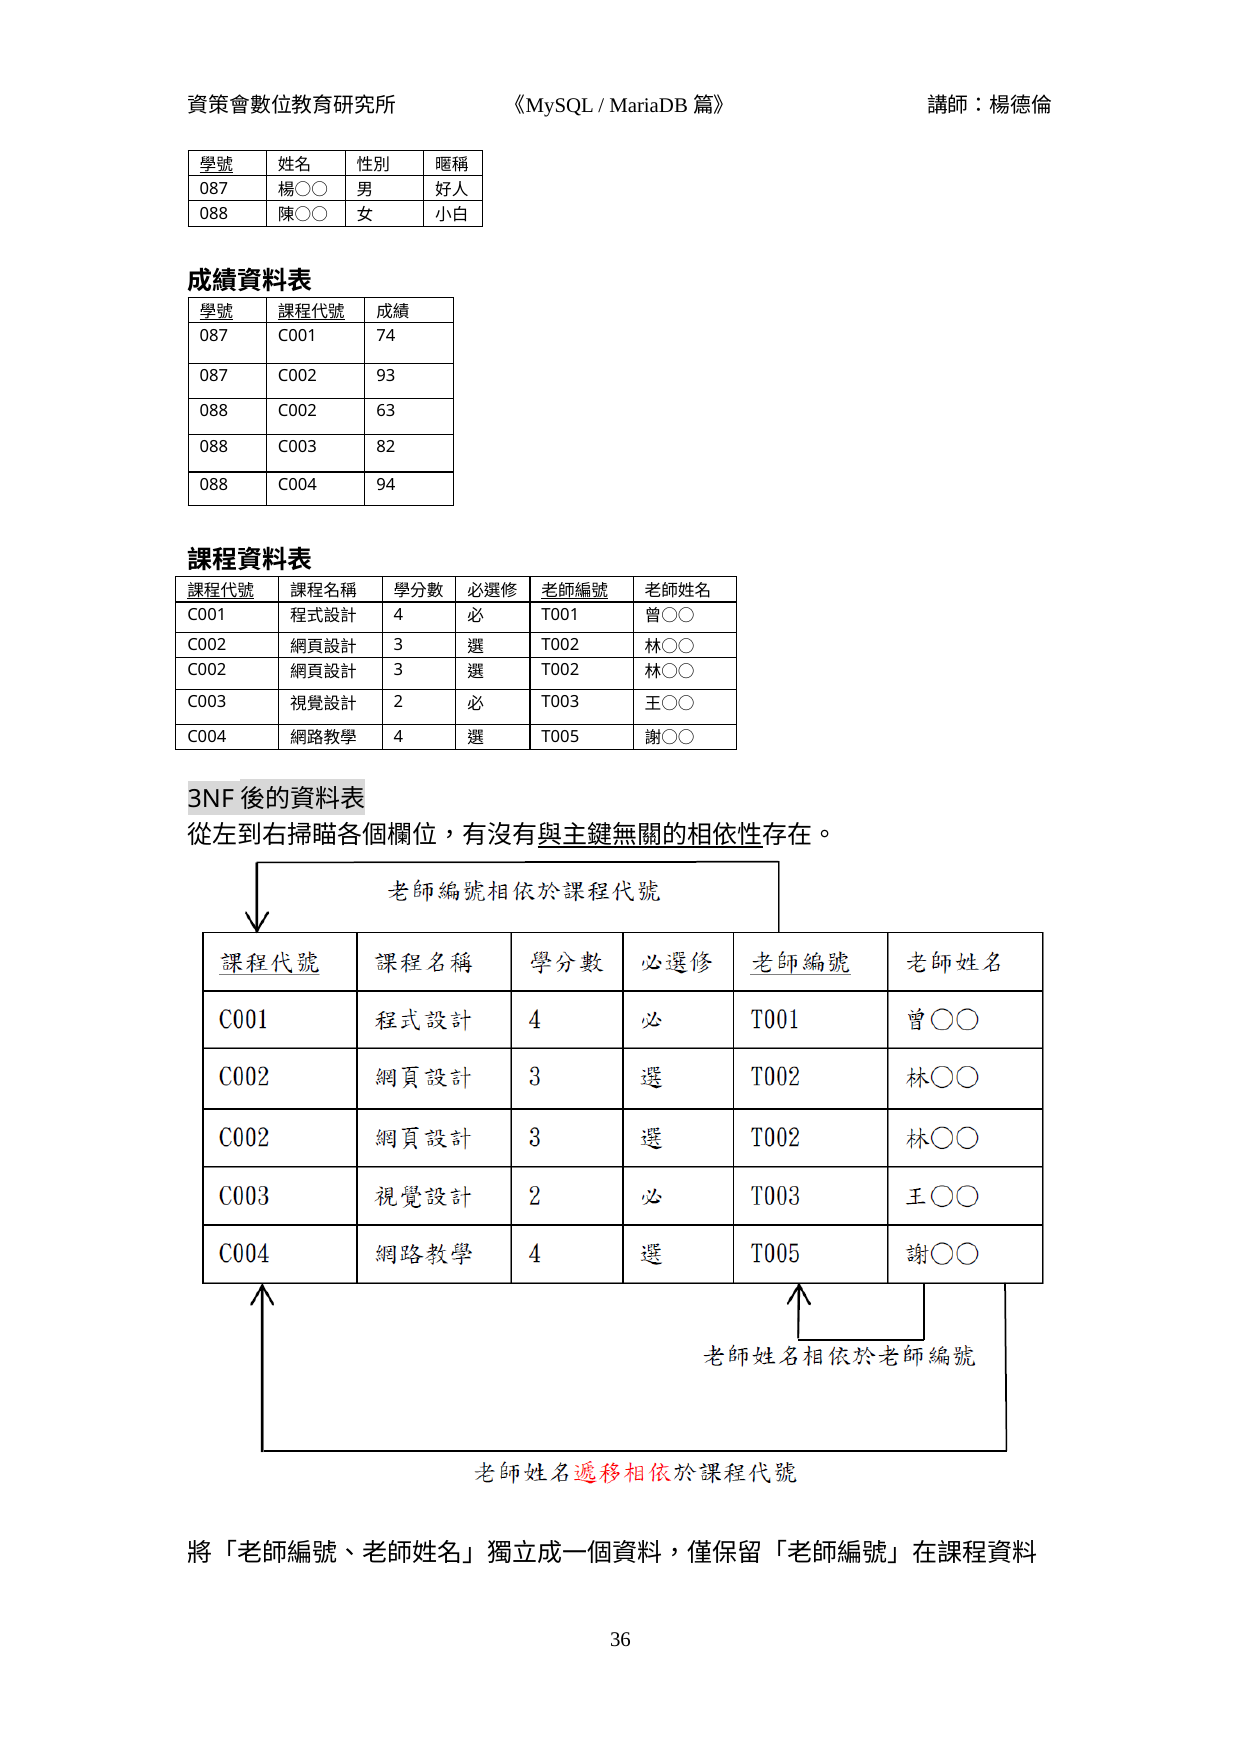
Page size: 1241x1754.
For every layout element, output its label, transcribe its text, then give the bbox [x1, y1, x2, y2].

table_cell 087 [189, 323, 266, 363]
table_header 學號 [189, 151, 266, 175]
table_cell 選 [456, 633, 529, 657]
table_cell 謝○○ [634, 725, 736, 749]
table_cell T002 [531, 658, 633, 689]
table_header 老師編號 [531, 577, 633, 601]
table_cell 74 [365, 323, 453, 363]
table_cell T003 [531, 690, 633, 723]
table_header 成績 [365, 298, 453, 322]
picture [187, 851, 1053, 1499]
table_cell C001 [267, 323, 364, 363]
table_cell 男 [346, 176, 423, 200]
table_cell T002 [531, 633, 633, 657]
table_cell 088 [189, 435, 266, 471]
table_cell 網頁設計 [279, 633, 382, 657]
table_cell 93 [365, 364, 453, 398]
table_cell 網頁設計 [279, 658, 382, 689]
table_cell 網路教學 [279, 725, 382, 749]
table_header 課程名稱 [279, 577, 382, 601]
table_cell 王○○ [634, 690, 736, 723]
table_cell 必 [456, 603, 529, 632]
table_header 性別 [346, 151, 423, 175]
table_cell 林○○ [634, 633, 736, 657]
table_cell 3 [383, 658, 455, 689]
table_header 課程代號 [267, 298, 364, 322]
table_cell 088 [189, 399, 266, 434]
table_cell 選 [456, 658, 529, 689]
text 3NF 後的資料表 [187, 778, 1053, 815]
table_header 姓名 [267, 151, 345, 175]
table_cell 陳○○ [267, 201, 345, 226]
table_cell C002 [176, 633, 278, 657]
table_cell C003 [176, 690, 278, 723]
table_cell C004 [267, 473, 364, 505]
table_cell 楊○○ [267, 176, 345, 200]
table_cell T005 [531, 725, 633, 749]
table_cell 選 [456, 725, 529, 749]
text 成績資料表 [187, 261, 1053, 297]
table_cell 林○○ [634, 658, 736, 689]
table_cell 087 [189, 176, 266, 200]
table_cell C002 [267, 399, 364, 434]
table_cell 087 [189, 364, 266, 398]
table_cell C002 [267, 364, 364, 398]
table_cell 視覺設計 [279, 690, 382, 723]
table_cell 好人 [424, 176, 482, 200]
table_cell C001 [176, 603, 278, 632]
table_cell 3 [383, 633, 455, 657]
table_cell C003 [267, 435, 364, 471]
text 從左到右掃瞄各個欄位，有沒有與主鍵無關的相依性存在。 [187, 815, 1053, 851]
table_cell 088 [189, 201, 266, 226]
table_header 學號 [189, 298, 266, 322]
table_cell 2 [383, 690, 455, 723]
table_cell 4 [383, 725, 455, 749]
table_header 課程代號 [176, 577, 278, 601]
table_cell 程式設計 [279, 603, 382, 632]
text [187, 1532, 1053, 1568]
table_header 老師姓名 [634, 577, 736, 601]
table_header 暱稱 [424, 151, 482, 175]
table_cell 4 [383, 603, 455, 632]
table_cell C002 [176, 658, 278, 689]
table_cell 63 [365, 399, 453, 434]
table_cell 088 [189, 473, 266, 505]
table_cell 必 [456, 690, 529, 723]
table_cell 82 [365, 435, 453, 471]
table_cell C004 [176, 725, 278, 749]
table_header 必選修 [456, 577, 529, 601]
table_header 學分數 [383, 577, 455, 601]
text 課程資料表 [187, 540, 1053, 576]
table_cell 曾○○ [634, 603, 736, 632]
table_cell 94 [365, 473, 453, 505]
table_cell 小白 [424, 201, 482, 226]
table_cell 女 [346, 201, 423, 226]
table_cell T001 [531, 603, 633, 632]
